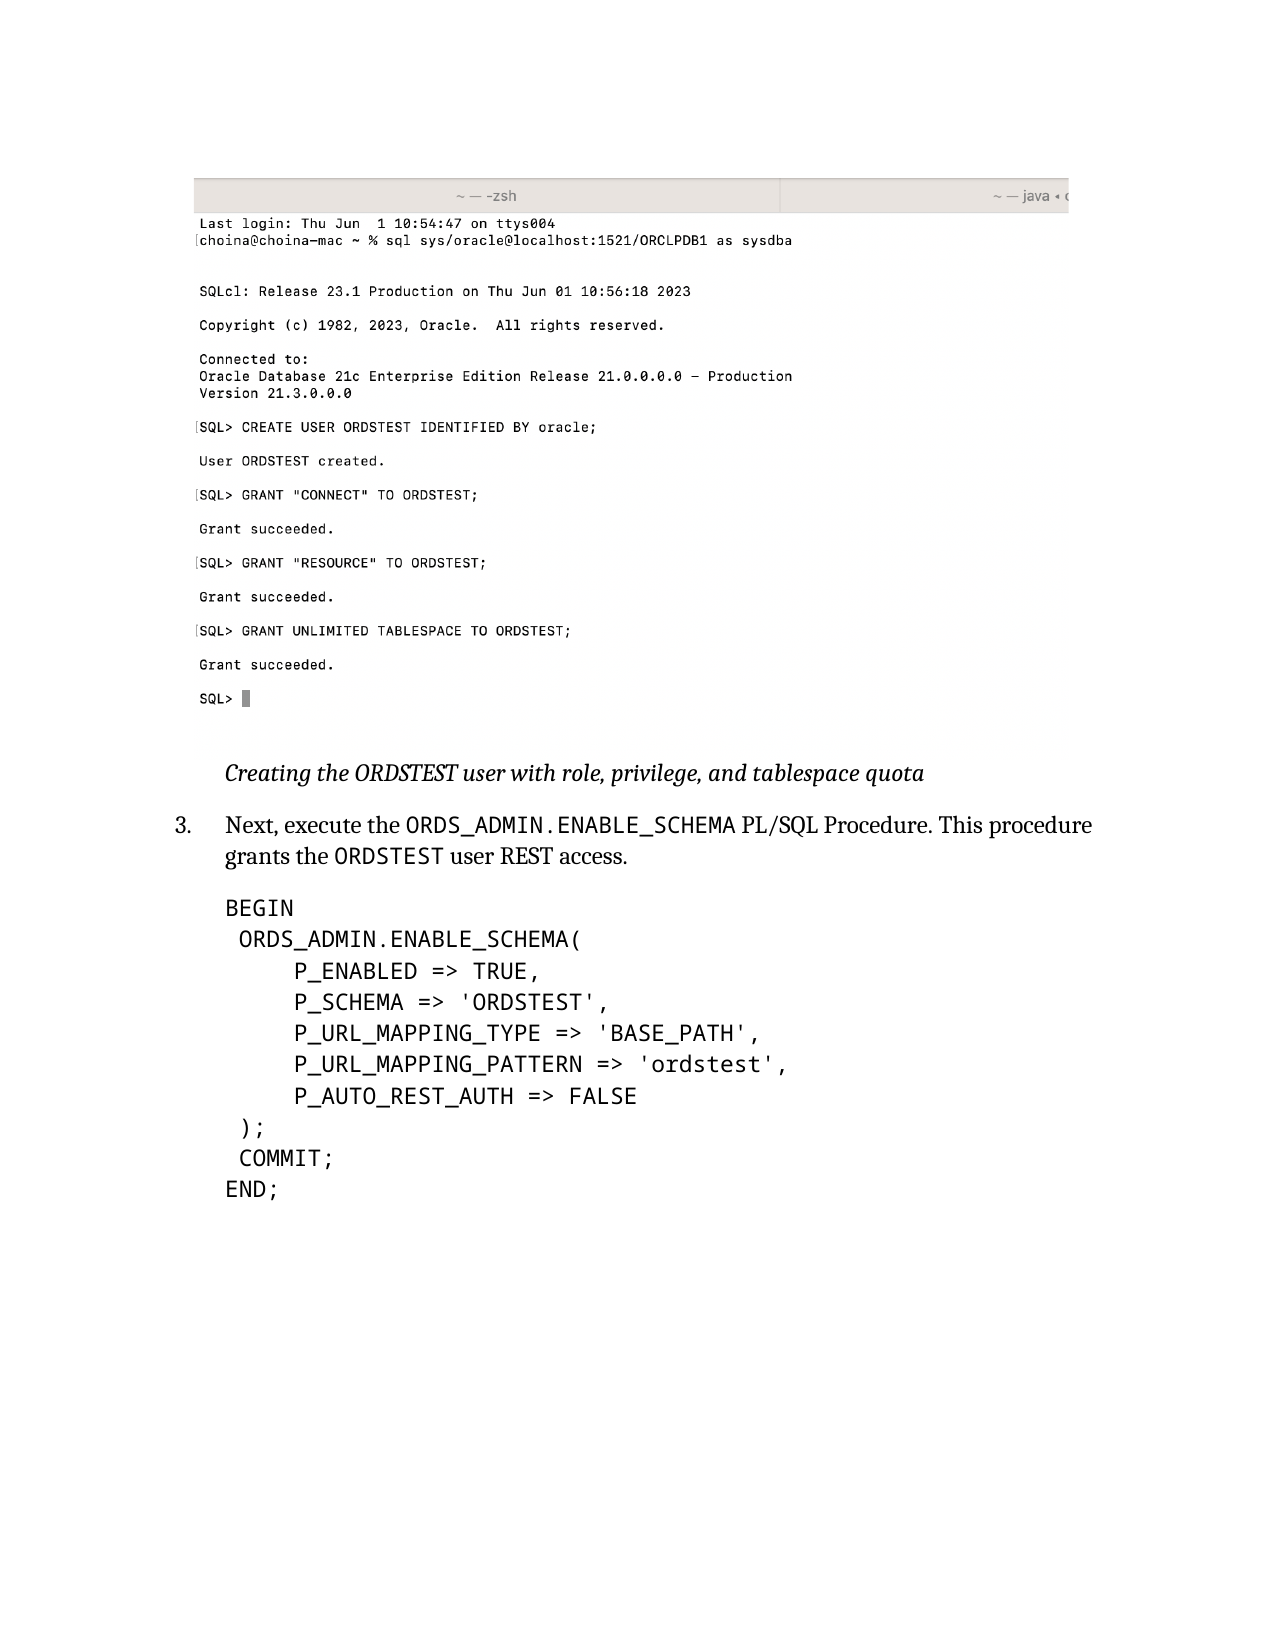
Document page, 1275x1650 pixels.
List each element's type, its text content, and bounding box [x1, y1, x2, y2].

list BEGIN ORDS_ADMIN.ENABLE_SCHEMA( P_ENABLED => TRUE, P_SCHEMA => 'ORDSTEST', P_URL_MAPPING_TYPE => 'BASE_PATH', P_URL_MAPPING_PATTERN => 'ordstest', P_AUTO_REST_AUTH => FALSE ); COMMIT; END; [175, 892, 1125, 1205]
picture [193, 178, 1069, 760]
list Next, execute the ORDS_ADMIN.ENABLE_SCHEMA PL/SQL Procedure. This procedure grants the ORDSTEST user REST access. [175, 809, 1125, 871]
